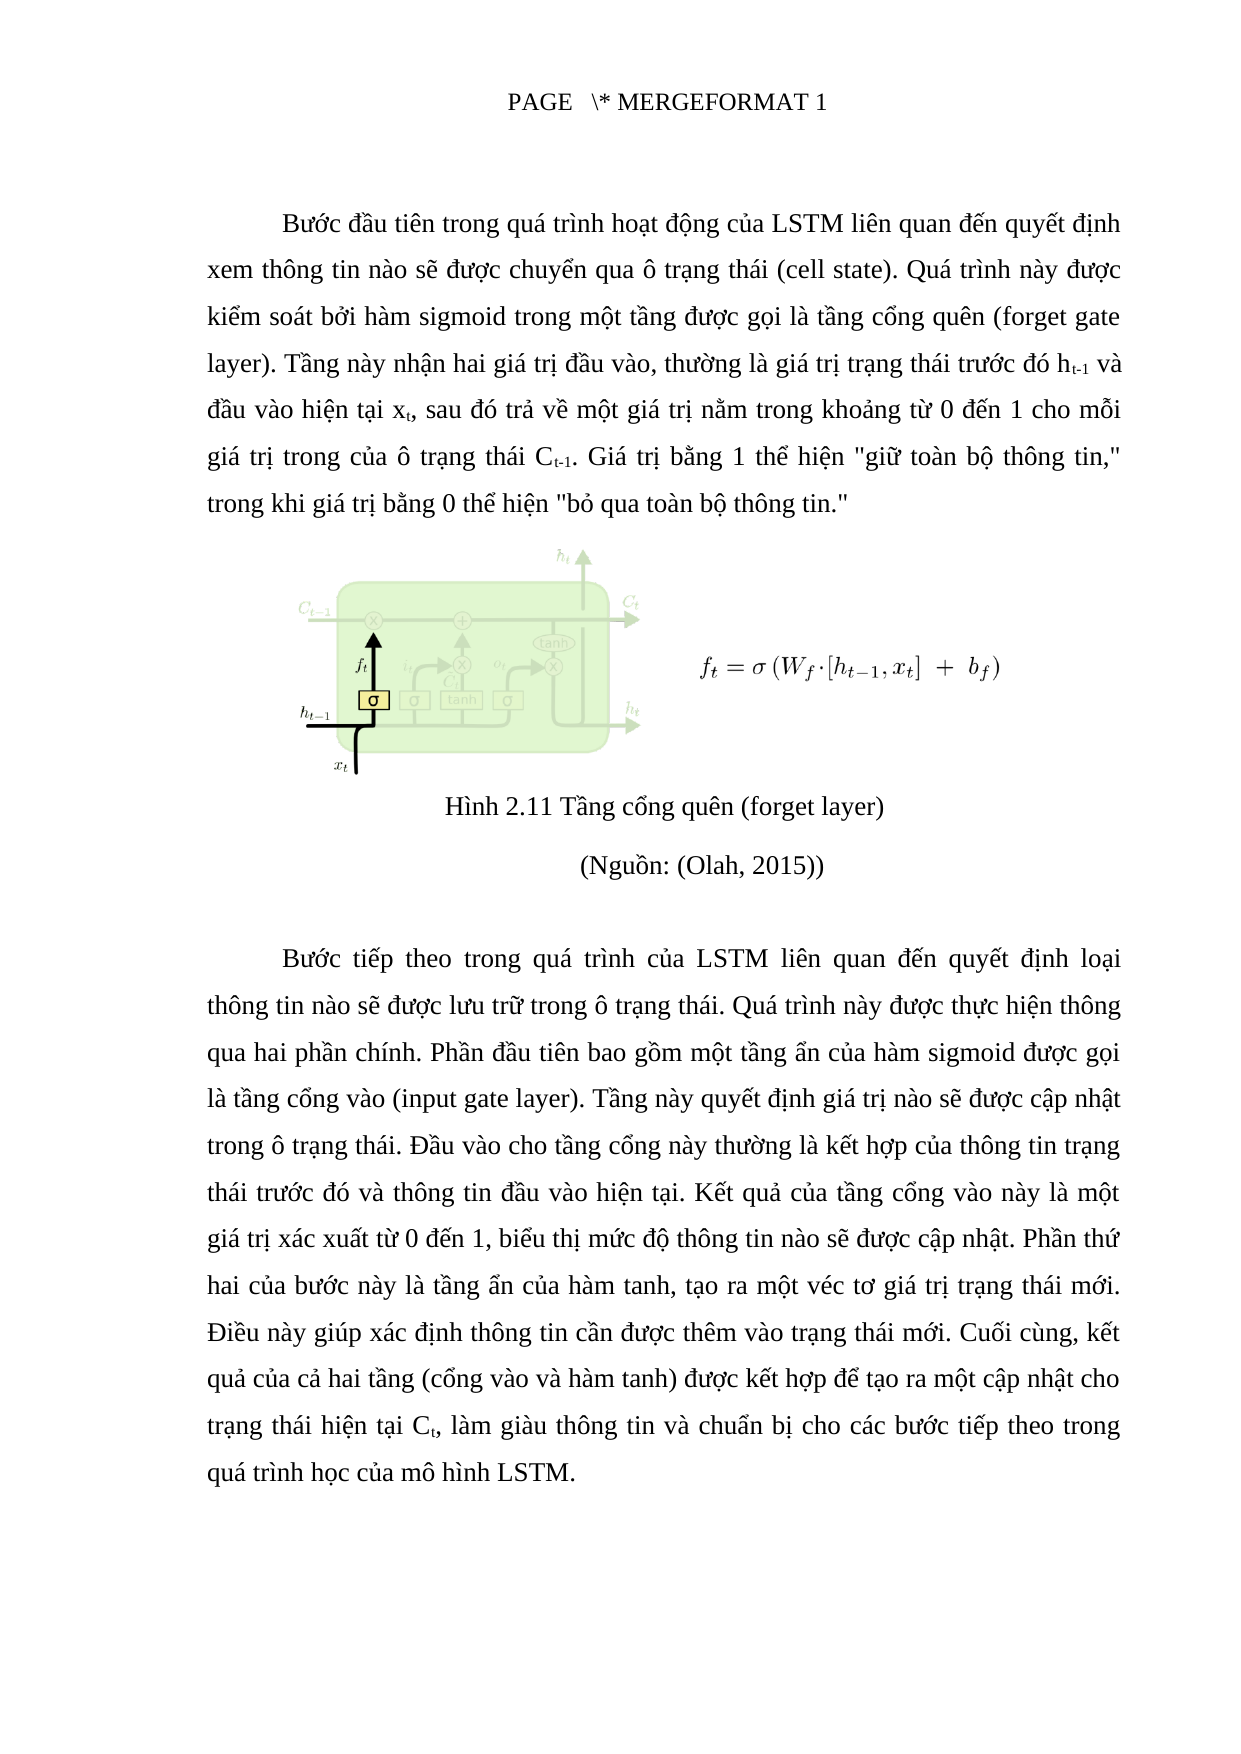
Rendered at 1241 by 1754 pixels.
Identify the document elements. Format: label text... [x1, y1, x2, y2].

text Bước tiếp theo trong quá trình của LSTM liên quan đến quyết định loại thông tin nào sẽ được lưu trữ trong ô trạng thái. Quá trình này được thực hiện thông qua hai phần chính. Phần đầu tiên bao gồm một tầng ẩn của hàm sigmoid được gọi là tầng cổng vào (input gate layer). Tầng này quyết định giá trị nào sẽ được cập nhật trong ô trạng thái. Đầu vào cho tầng cổng này thường là kết hợp của thông tin trạng thái trước đó và thông tin đầu vào hiện tại. Kết quả của tầng cổng vào này là một giá trị xác xuất từ 0 đến 1, biểu thị mức độ thông tin nào sẽ được cập nhật. Phần thứ hai của bước này là tầng ẩn của hàm tanh, tạo ra một véc tơ giá trị trạng thái mới. Điều này giúp xác định thông tin cần được thêm vào trạng thái mới. Cuối cùng, kết quả của cả hai tầng (cổng vào và hàm tanh) được kết hợp để tạo ra một cập nhật cho trạng thái hiện tại Ct, làm giàu thông tin và chuẩn bị cho các bước tiếp theo trong quá trình học của mô hình LSTM. [207, 943, 1122, 1487]
text (Nguồn: ) [207, 849, 1122, 880]
picture [289, 546, 1040, 778]
text Bước đầu tiên trong quá trình hoạt động của LSTM liên quan đến quyết định xem thông tin nào sẽ được chuyển qua ô trạng thái (cell state). Quá trình này được kiểm soát bởi hàm sigmoid trong một tầng được gọi là tầng cổng quên (forget gate layer). Tầng này nhận hai giá trị đầu vào, thường là giá trị trạng thái trước đó ht-1 và đầu vào hiện tại xt, sau đó trả về một giá trị nằm trong khoảng từ 0 đến 1 cho mỗi giá trị trong của ô trạng thái Ct-1. Giá trị bằng 1 thể hiện "giữ toàn bộ thông tin," trong khi giá trị bằng 0 thể hiện "bỏ qua toàn bộ thông tin." [207, 207, 1122, 518]
